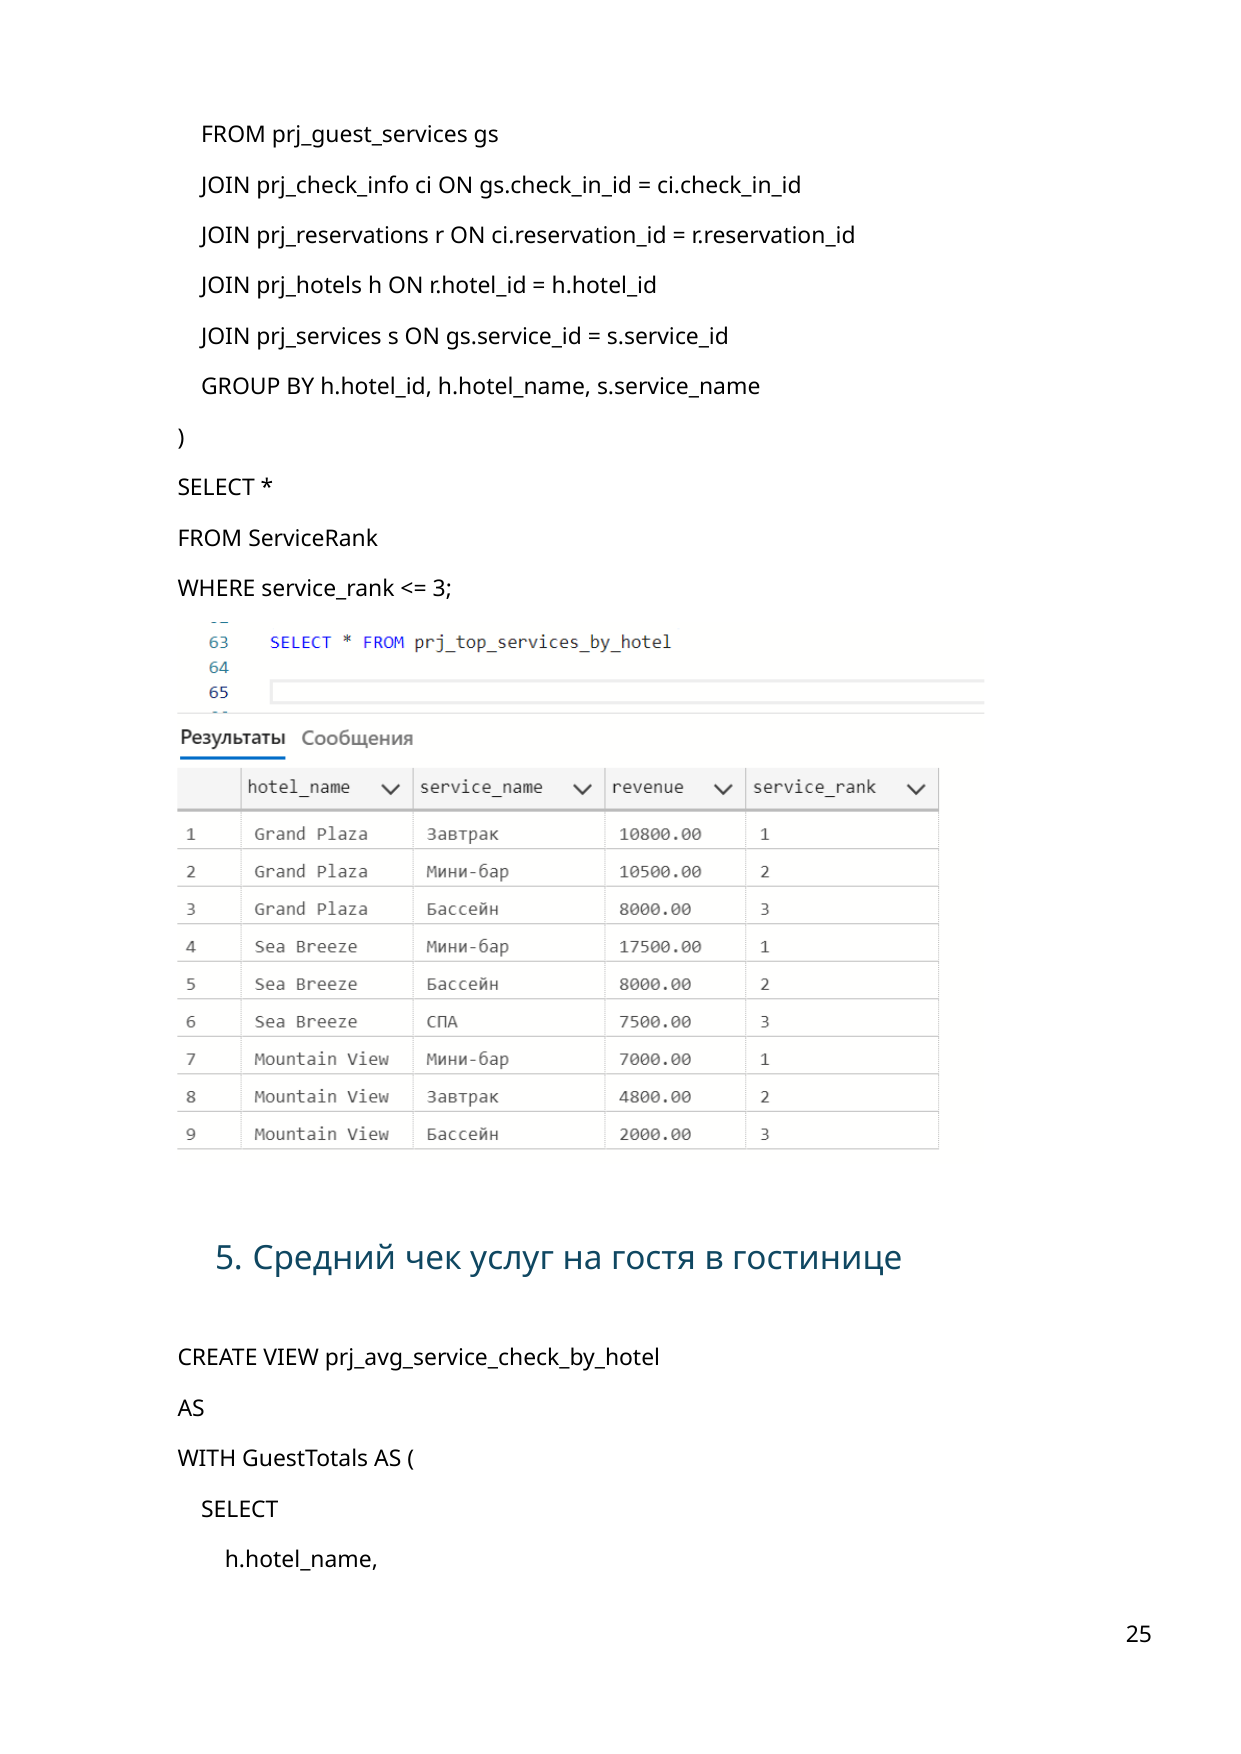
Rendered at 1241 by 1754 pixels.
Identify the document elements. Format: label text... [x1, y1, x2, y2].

text h.hotel_name, [177, 1543, 1152, 1574]
text SELECT [177, 1492, 1152, 1524]
text AS [177, 1392, 1152, 1423]
text FROM ServiceRank [177, 521, 1152, 553]
text ) [177, 421, 1152, 452]
text FROM prj_guest_services gs [177, 118, 1152, 149]
text WHERE service_rank <= 3; [177, 572, 1152, 603]
text JOIN prj_reservations r ON ci.reservation_id = r.reservation_id [177, 219, 1152, 250]
text WITH GuestTotals AS ( [177, 1442, 1152, 1473]
text SELECT * [177, 471, 1152, 502]
subtitle Средний чек услуг на гостя в гостинице [215, 1233, 1152, 1279]
text JOIN prj_check_info ci ON gs.check_in_id = ci.check_in_id [177, 168, 1152, 200]
text JOIN prj_services s ON gs.service_id = s.service_id [177, 320, 1152, 351]
picture [177, 622, 985, 1164]
text JOIN prj_hotels h ON r.hotel_id = h.hotel_id [177, 269, 1152, 301]
text GROUP BY h.hotel_id, h.hotel_name, s.service_name [177, 370, 1152, 401]
text CREATE VIEW prj_avg_service_check_by_hotel [177, 1341, 1152, 1372]
